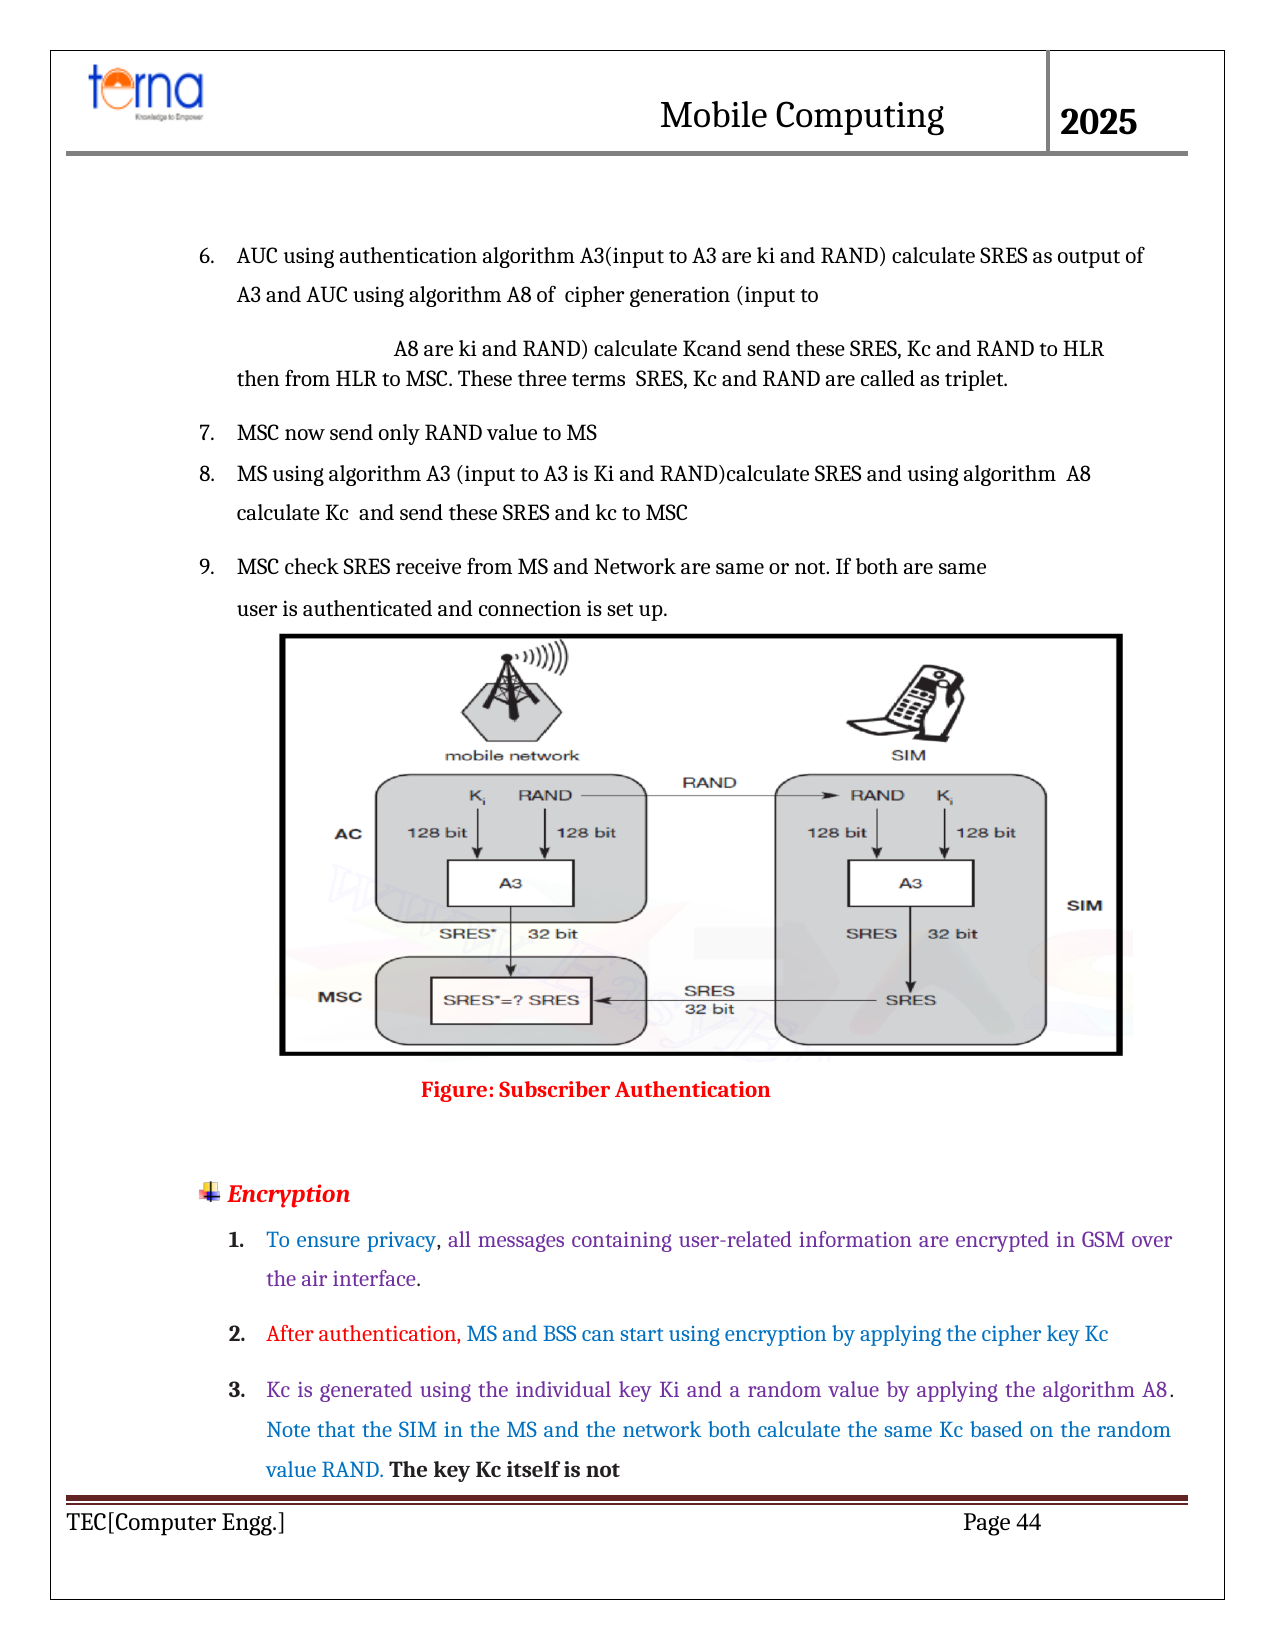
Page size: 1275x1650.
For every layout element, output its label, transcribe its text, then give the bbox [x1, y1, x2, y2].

list MSC check SRES receive from MS and Network are same or not. If both are same [199, 554, 1158, 579]
list MS using algorithm A3 (input to A3 is Ki and RAND)calculate SRES and using algorithm A8 calculate Kc and send these SRES and kc to MSC [199, 461, 1158, 527]
list After authentication, MS and BSS can start using encryption by applying the cipher key Kc [228, 1321, 1174, 1347]
text Encryption [199, 1179, 1188, 1208]
picture [198, 1180, 221, 1202]
text then from HLR to MSC. These three terms SRES, Kc and RAND are called as triplet. [237, 366, 1176, 392]
picture [78, 57, 208, 128]
list AUC using authentication algorithm A3(input to A3 are ki and RAND) calculate SRES as output of A3 and AUC using algorithm A8 of cipher generation (input to [199, 243, 1158, 308]
list To ensure privacy, all messages containing user-related information are encrypted in GSM over the air interface. [228, 1227, 1174, 1292]
list Kc is generated using the individual key Ki and a random value by applying the algorithm A8. Note that the SIM in the MS and the network both calculate the same Kc based on the random value RAND. The key Kc itself is not [228, 1377, 1174, 1483]
list MSC now send only RAND value to MS [199, 420, 1158, 445]
text A8 are ki and RAND) calculate Kcand send these SRES, Kc and RAND to HLR [66, 336, 1105, 362]
picture [275, 631, 1133, 1062]
